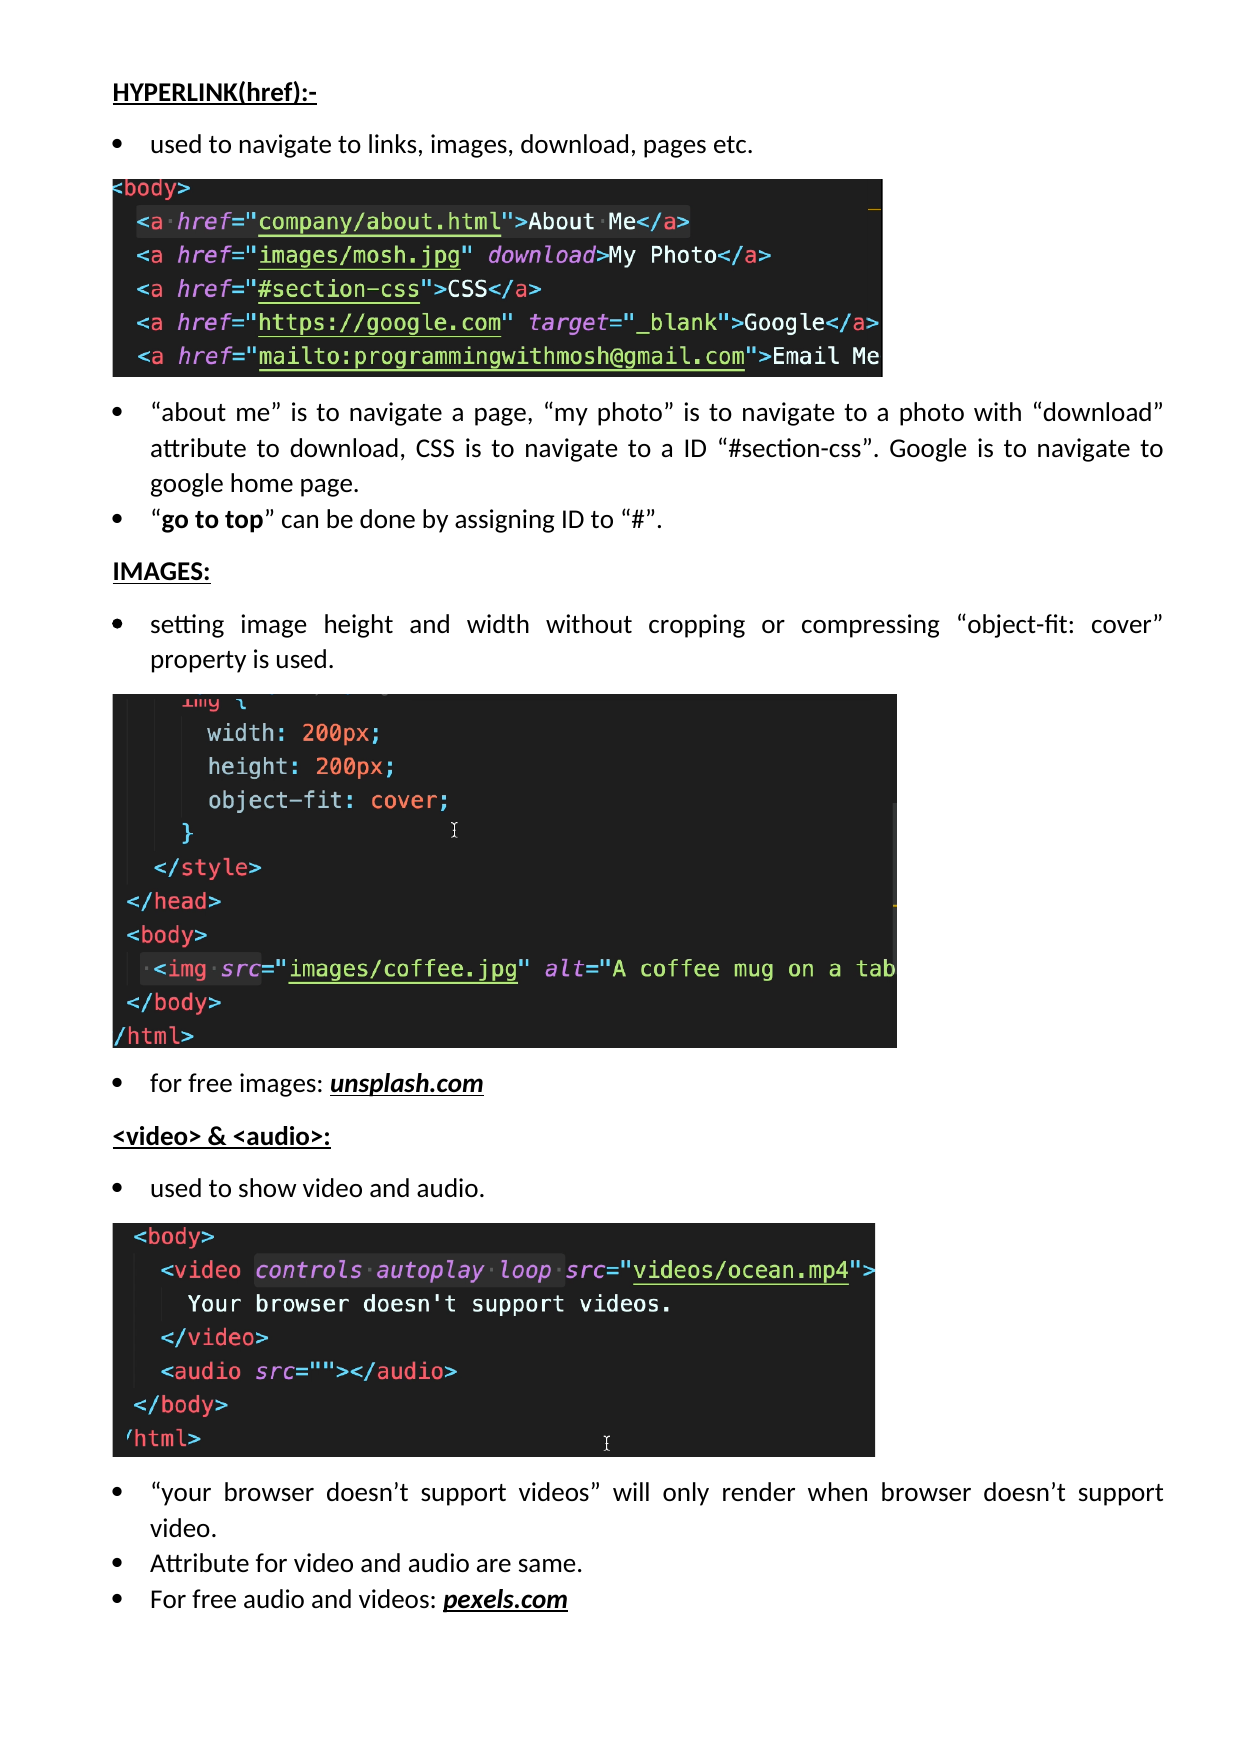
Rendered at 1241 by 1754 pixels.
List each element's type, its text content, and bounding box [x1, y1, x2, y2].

list “your browser doesn’t support videos” will only render when browser doesn’t support video. [112, 1475, 1165, 1544]
picture [112, 179, 883, 377]
text <video> & <audio>: [112, 1119, 1165, 1152]
list for free images: unsplash.com [112, 1067, 1165, 1100]
list For free audio and videos: pexels.com [112, 1582, 1165, 1615]
list used to show video and audio. [112, 1171, 1165, 1204]
list used to navigate to links, images, download, pages etc. [112, 127, 1165, 160]
text IMAGES: [112, 554, 1165, 587]
list “about me” is to navigate a page, “my photo” is to navigate to a photo with “download” attribute to download, CSS is to navigate to a ID “#section-css”. Google is to navigate to google home page. [112, 395, 1165, 499]
list Attribute for video and audio are same. [112, 1546, 1165, 1579]
list “go to top” can be done by assigning ID to “#”. [112, 502, 1165, 535]
list setting image height and width without cropping or compressing “object-fit: cover” property is used. [112, 607, 1165, 675]
text HYPERLINK(href):- [112, 75, 1165, 108]
picture [112, 694, 897, 1048]
picture [112, 1223, 876, 1457]
